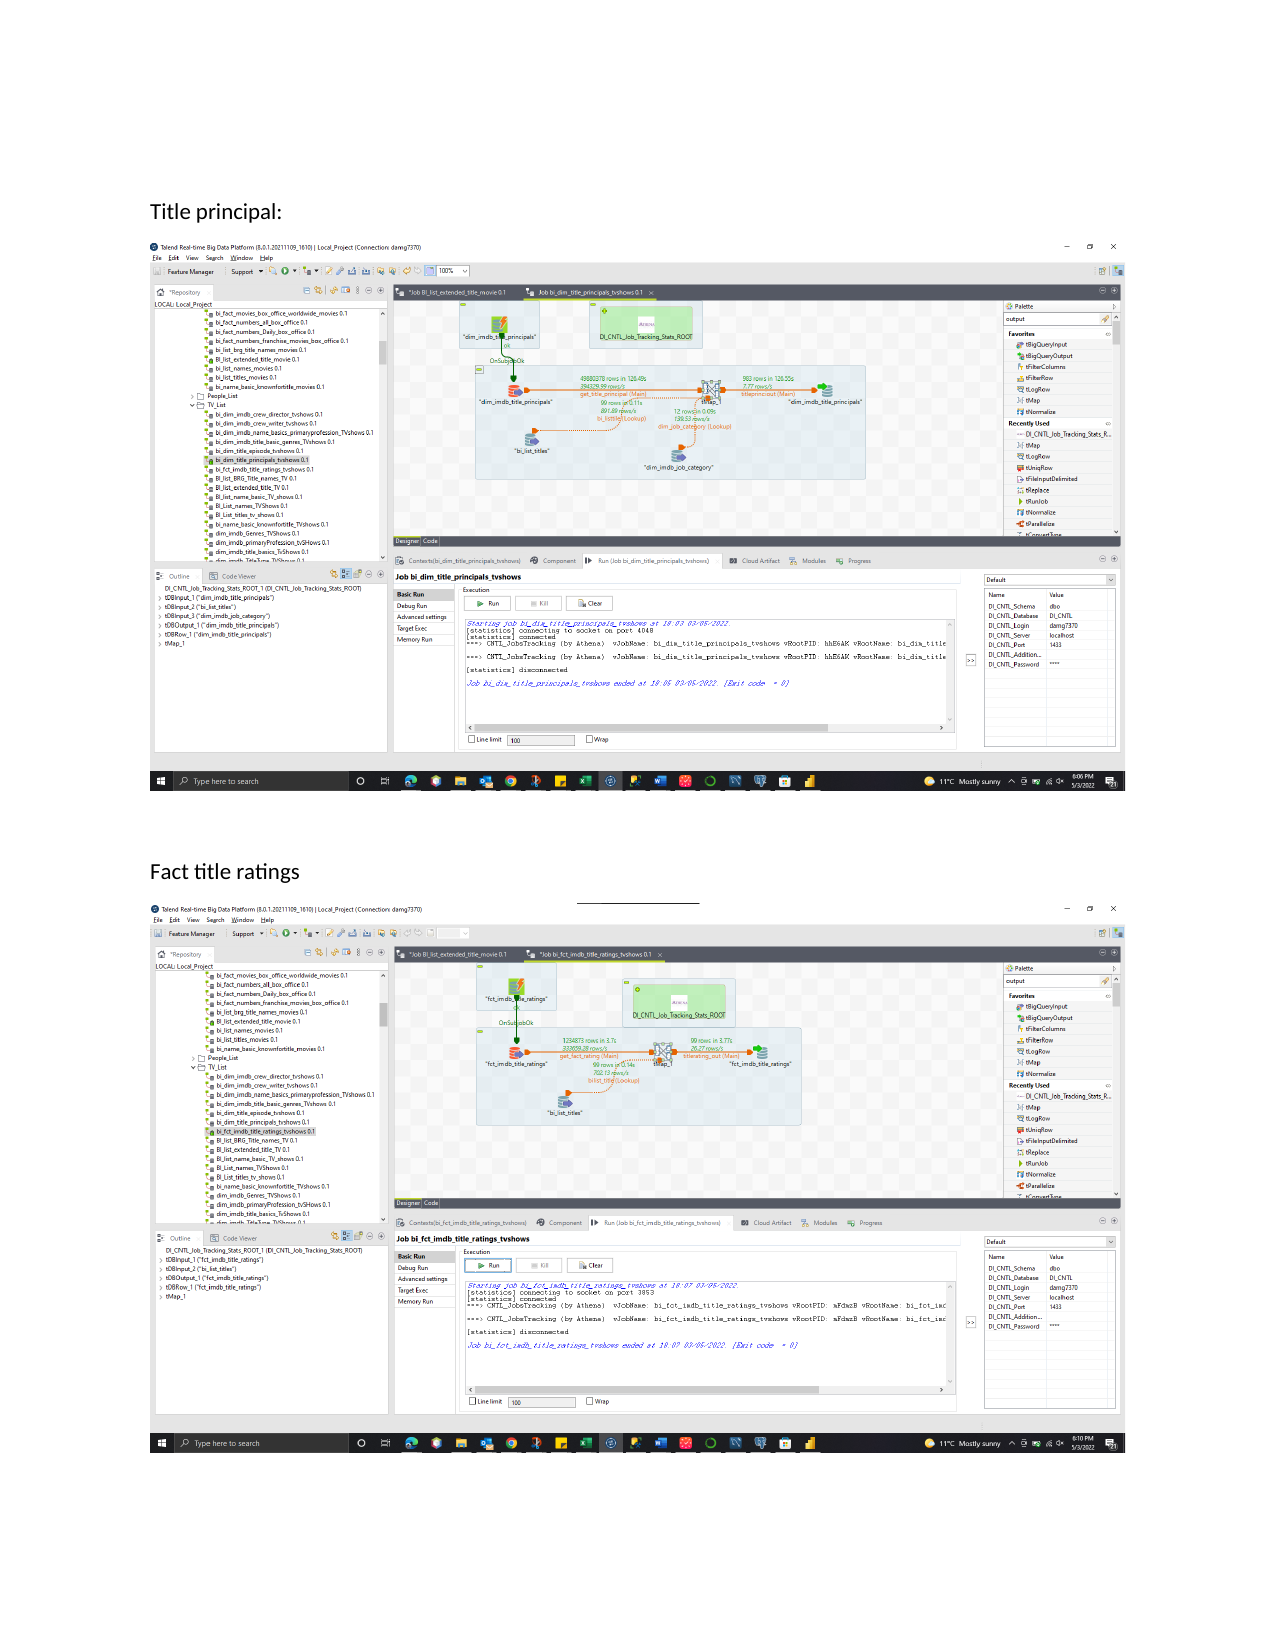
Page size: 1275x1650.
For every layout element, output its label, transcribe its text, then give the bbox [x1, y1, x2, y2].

text Fact title ratings [150, 857, 1125, 885]
text Title principal: [150, 197, 1125, 225]
picture [150, 243, 1125, 791]
picture [150, 903, 1125, 1453]
